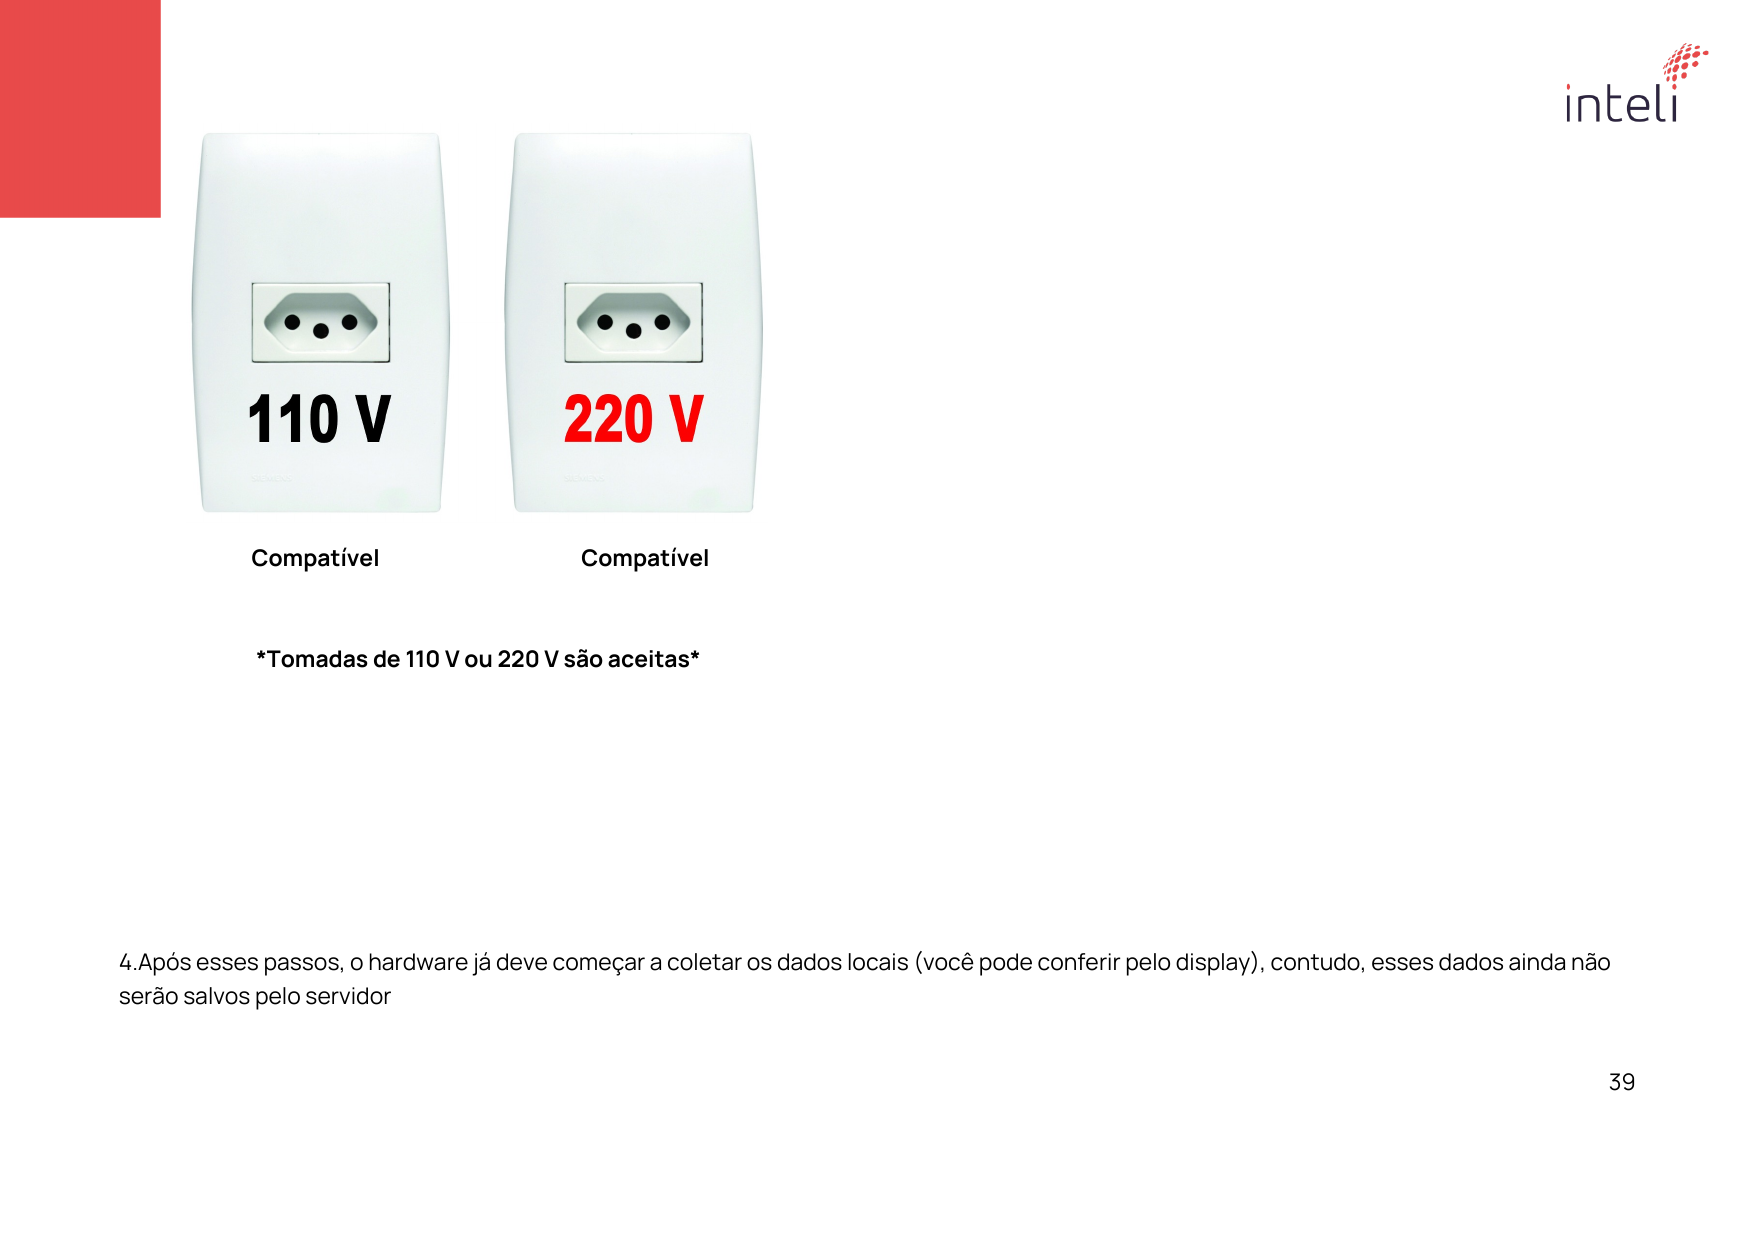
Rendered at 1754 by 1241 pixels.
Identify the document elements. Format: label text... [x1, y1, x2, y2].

picture [0, 0, 161, 218]
picture [1566, 43, 1709, 122]
picture [185, 123, 769, 523]
text *Tomadas de 110 V ou 220 V são aceitas* [118, 643, 1636, 674]
text Compatível Compatível [118, 542, 1636, 573]
text 4.Após esses passos, o hardware já deve começar a coletar os dados locais (você pode conferir pelo display), contudo, esses dados ainda não serão salvos pelo servidor [118, 946, 1636, 1011]
